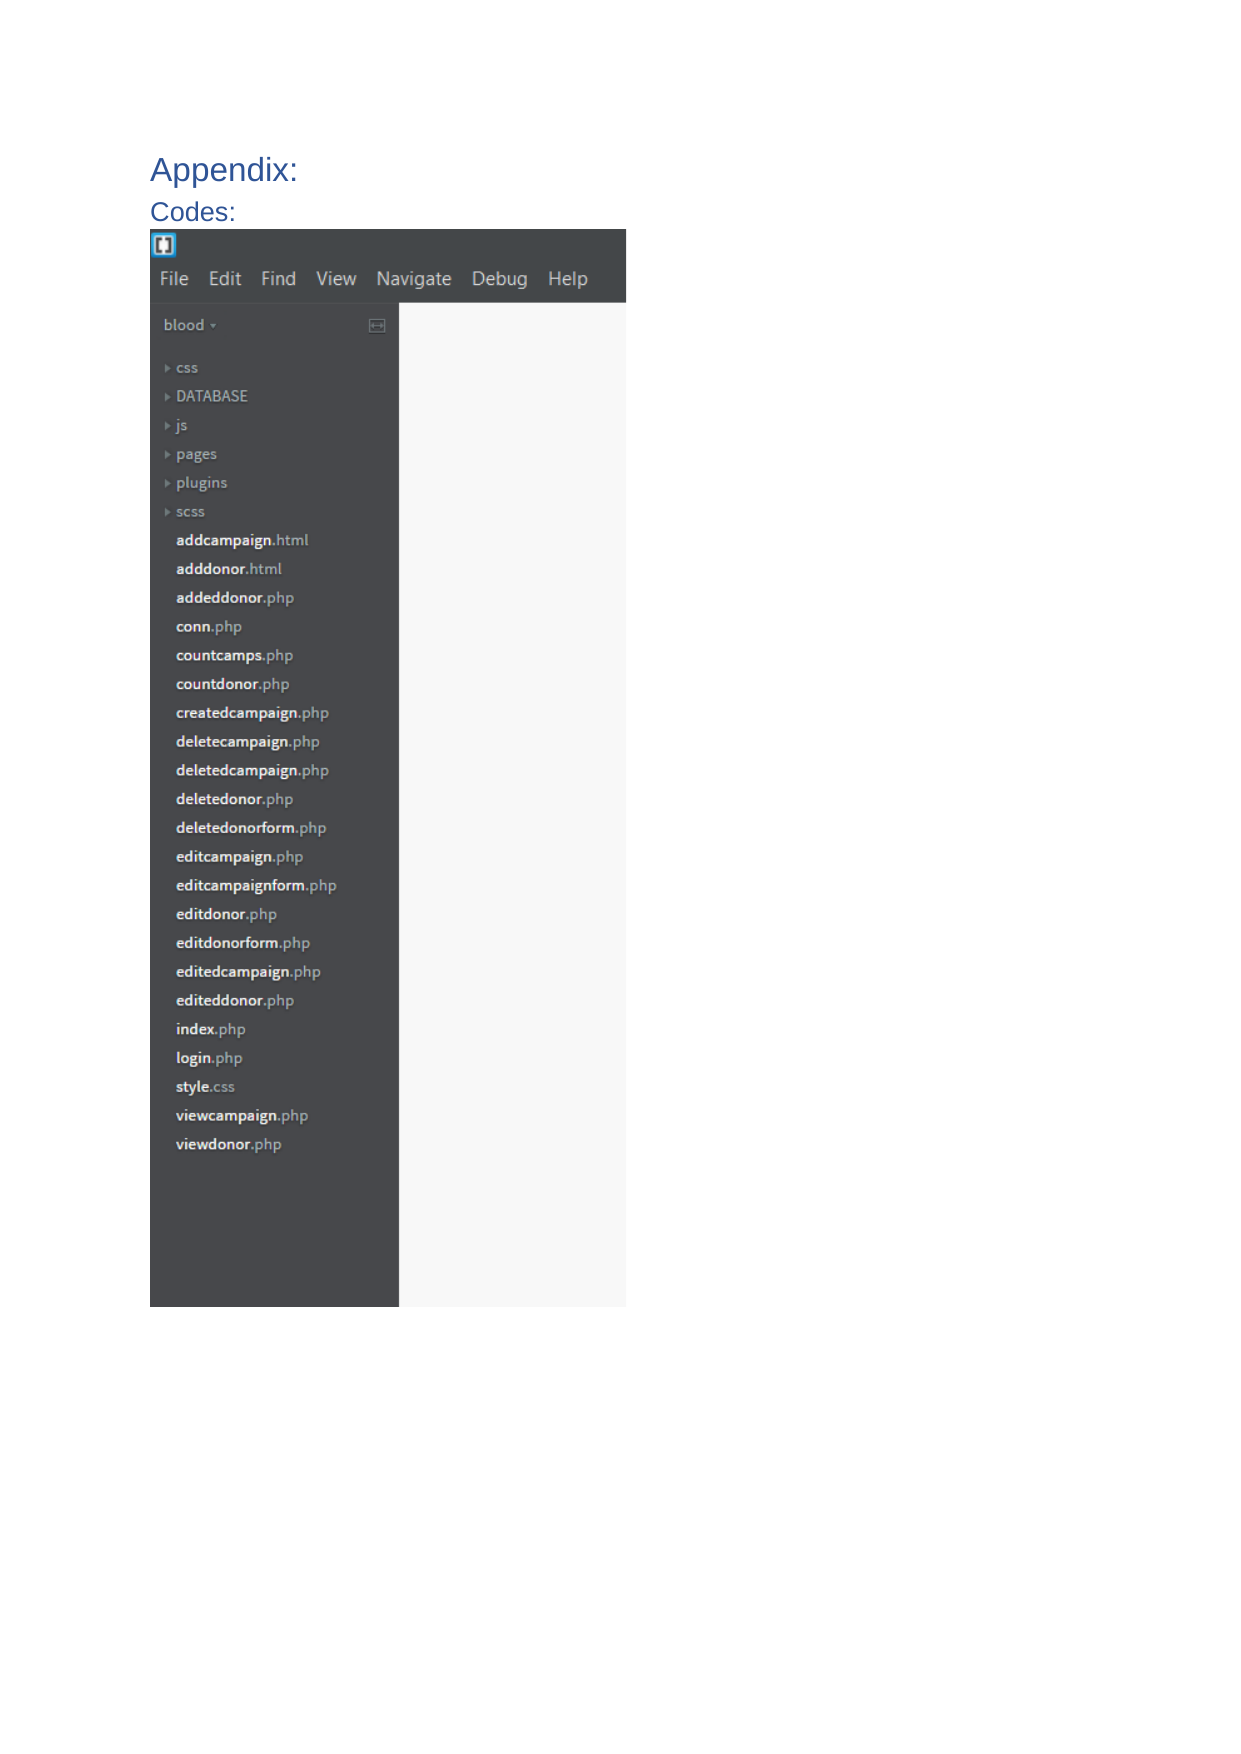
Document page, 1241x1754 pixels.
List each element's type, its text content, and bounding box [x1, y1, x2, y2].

subtitle Codes: [150, 196, 1090, 227]
subtitle Appendix: [150, 150, 1090, 188]
picture [150, 229, 627, 1307]
